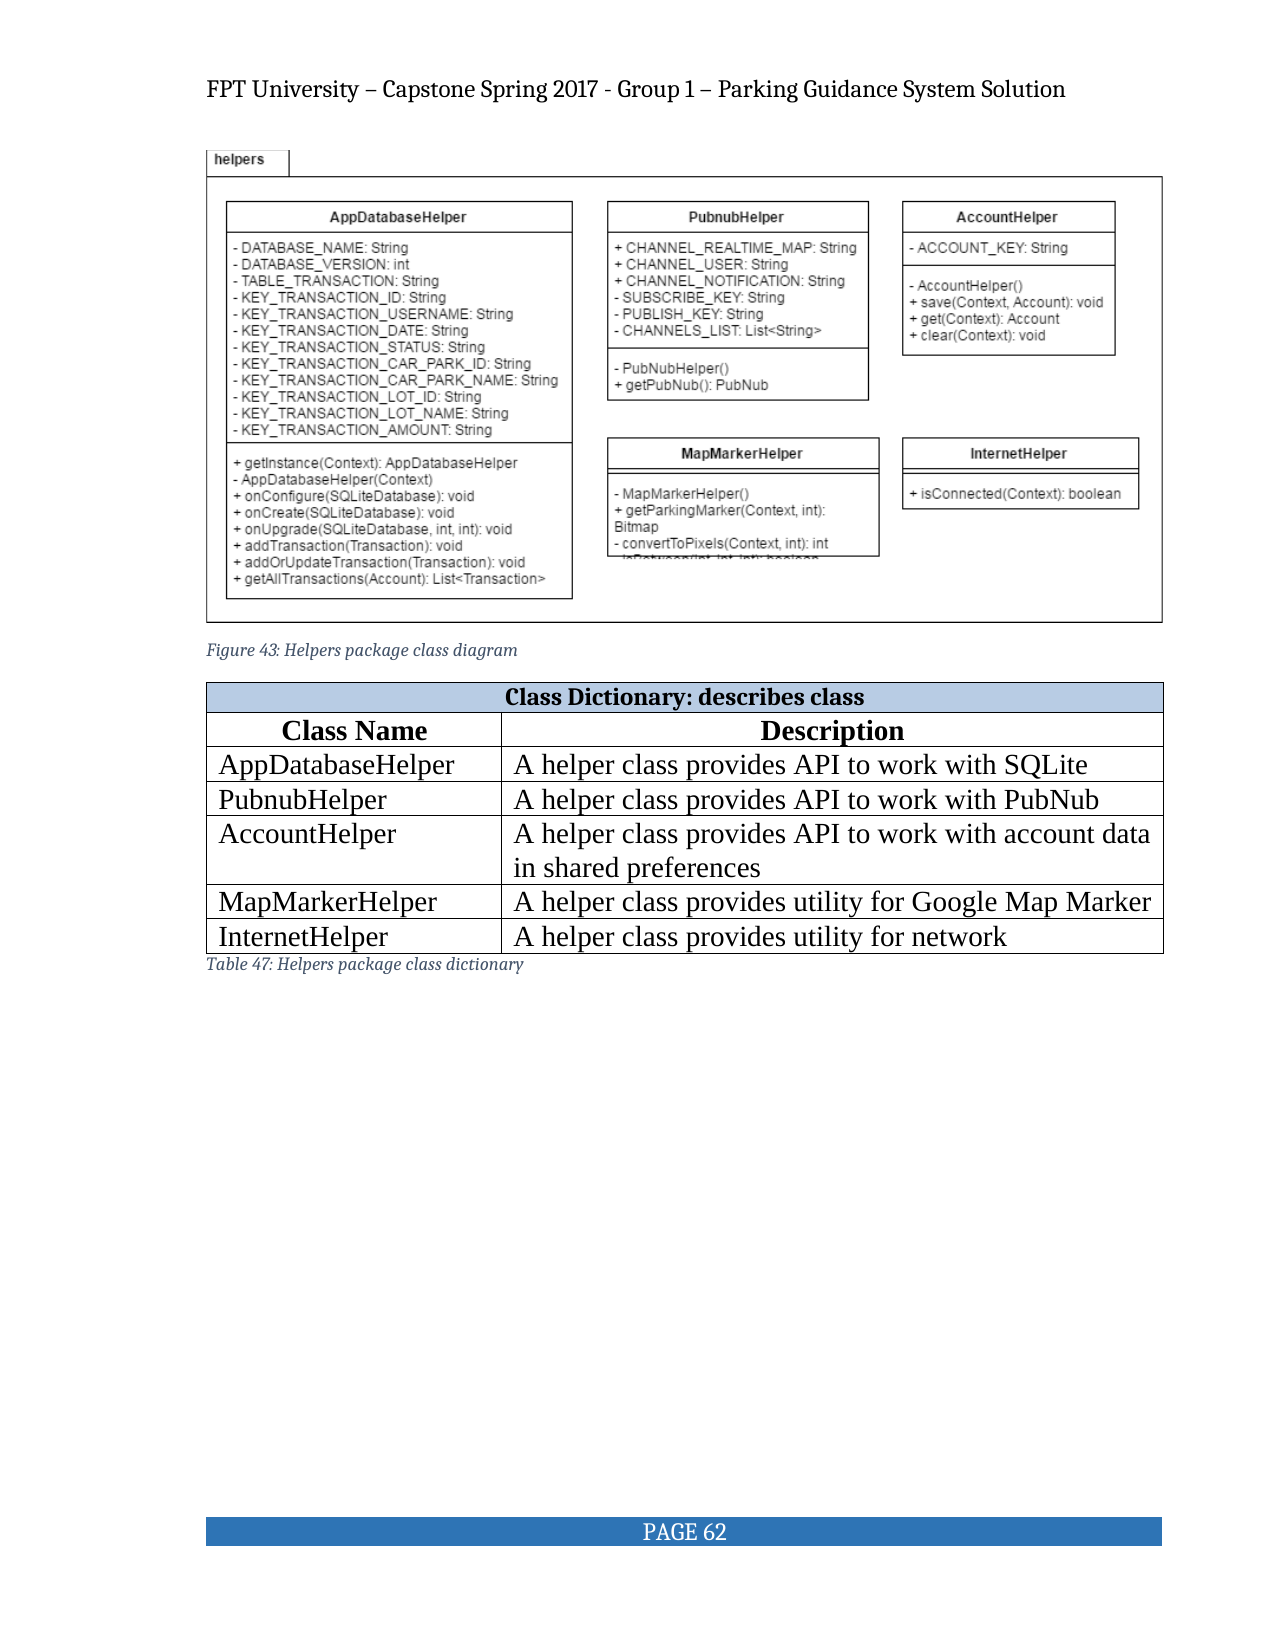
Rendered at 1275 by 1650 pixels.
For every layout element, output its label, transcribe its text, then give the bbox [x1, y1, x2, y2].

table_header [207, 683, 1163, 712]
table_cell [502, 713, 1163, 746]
picture [206, 150, 1163, 623]
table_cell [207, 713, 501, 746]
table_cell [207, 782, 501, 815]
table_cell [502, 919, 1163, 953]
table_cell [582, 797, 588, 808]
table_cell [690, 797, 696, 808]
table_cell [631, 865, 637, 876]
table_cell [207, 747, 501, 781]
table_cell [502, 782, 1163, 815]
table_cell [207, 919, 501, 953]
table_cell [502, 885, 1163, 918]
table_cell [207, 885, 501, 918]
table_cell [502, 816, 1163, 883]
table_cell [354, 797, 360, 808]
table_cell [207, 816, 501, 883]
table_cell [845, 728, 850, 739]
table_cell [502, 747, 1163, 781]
